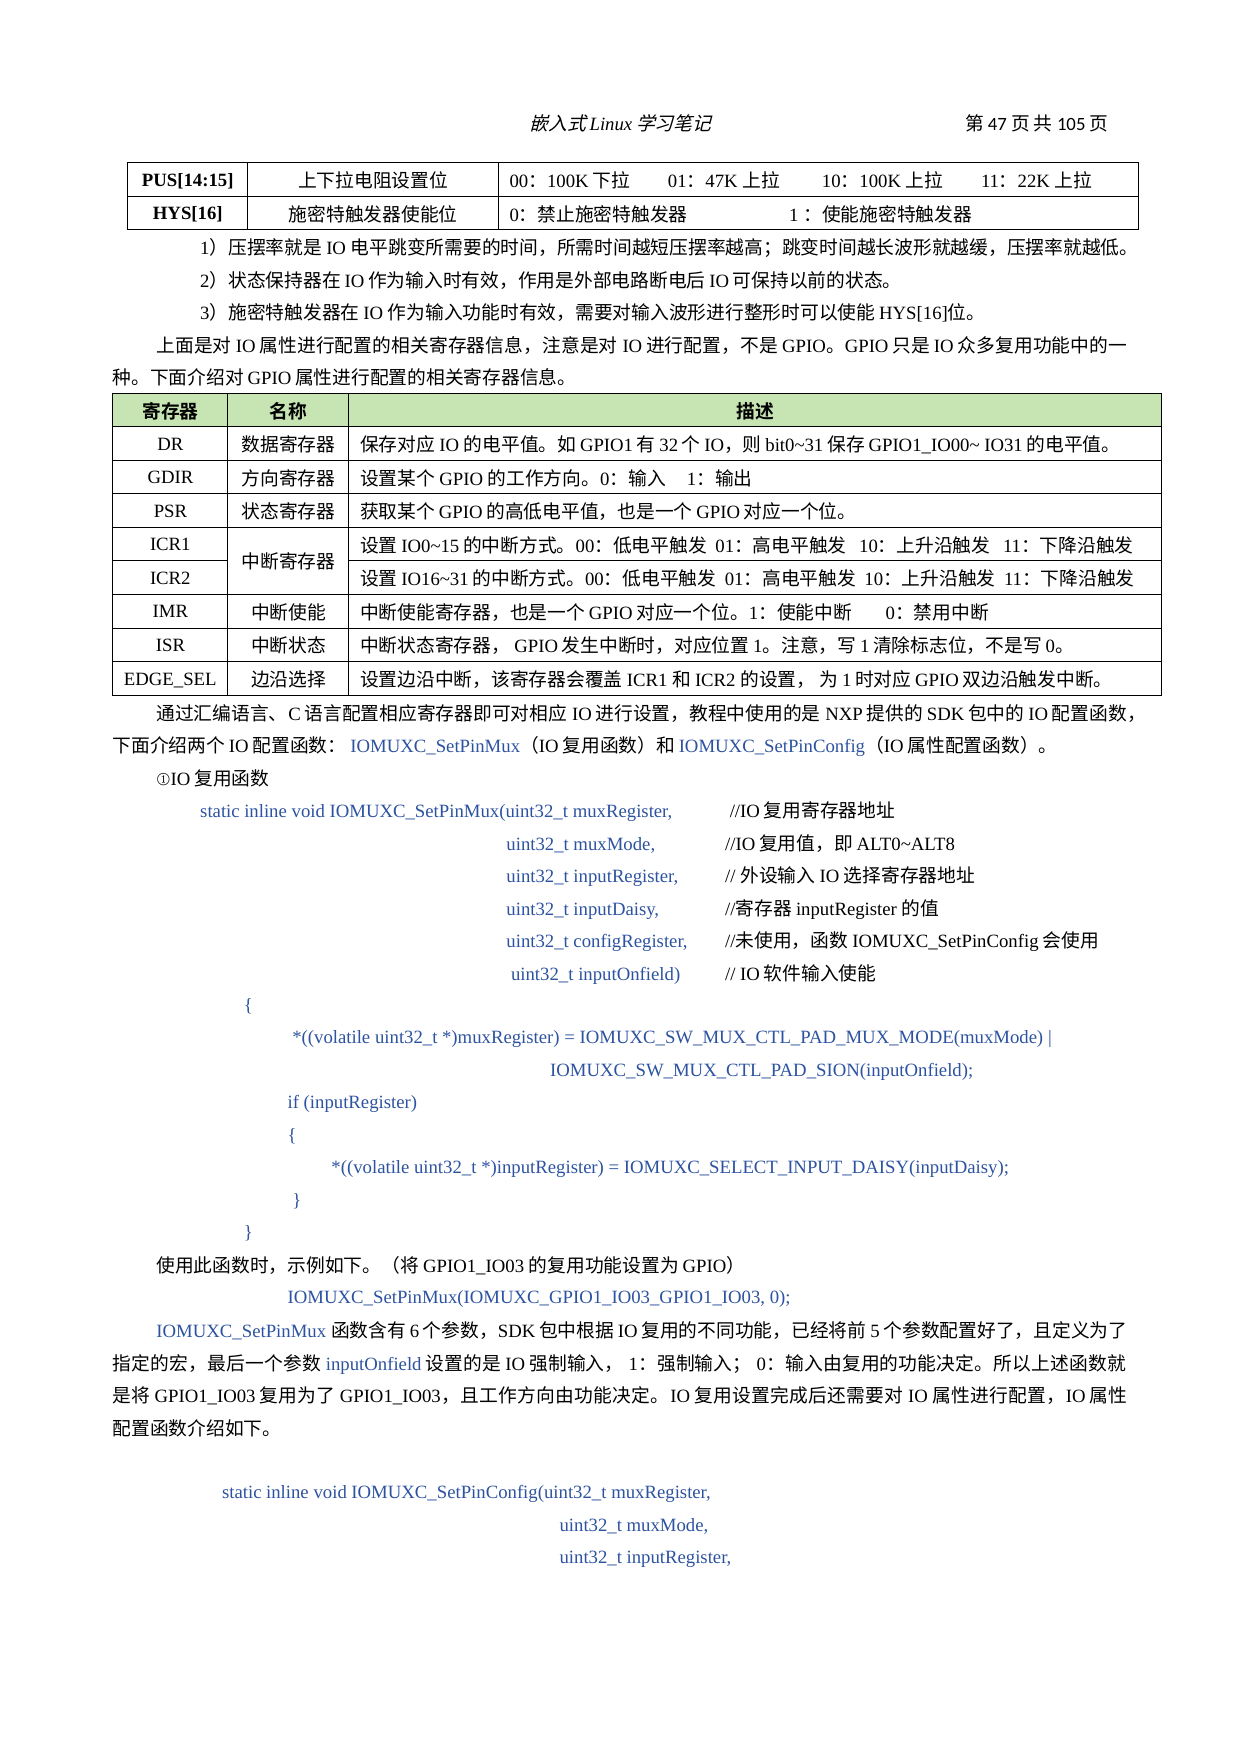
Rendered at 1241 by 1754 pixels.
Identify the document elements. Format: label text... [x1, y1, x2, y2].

table_cell HYS[16] [128, 197, 247, 229]
text { [200, 988, 1128, 1021]
text uint32_t inputOnfield) // IO软件输入使能 [462, 956, 1128, 988]
text 1）压摆率就是 IO 电平跳变所需要的时间，所需时间越短压摆率越高；跳变时间越长波形就越缓，压摆率就越低。 [156, 230, 1128, 263]
text IOMUXC_SW_MUX_CTL_PAD_SION(inputOnfield); [506, 1053, 1128, 1086]
table_header 寄存器 [113, 394, 227, 426]
text uint32_t inputRegister, [178, 1541, 1128, 1573]
table_cell 中断状态 [228, 629, 348, 661]
table_cell DR [113, 427, 227, 460]
table_cell 中断状态寄存器， GPIO发生中断时，对应位置1。注意，写1清除标志位，不是写0。 [349, 629, 1161, 661]
table_cell 0：禁止施密特触发器 1 ：使能施密特触发器 [499, 197, 1138, 229]
text ①IO复用函数 [112, 761, 1128, 793]
text if (inputRegister) [112, 1086, 1128, 1118]
table_cell ISR [113, 629, 227, 661]
table_cell EDGE_SEL [113, 662, 227, 694]
text *((volatile uint32_t *)inputRegister) = IOMUXC_SELECT_INPUT_DAISY(inputDaisy); [112, 1151, 1128, 1183]
table_cell IMR [113, 595, 227, 627]
table_cell 设置IO16~31的中断方式。00：低电平触发 01：高电平触发 10：上升沿触发 11：下降沿触发 [349, 561, 1161, 594]
text 2）状态保持器在IO作为输入时有效，作用是外部电路断电后IO可保持以前的状态。 [156, 263, 1128, 295]
table_cell 中断使能寄存器，也是一个GPIO对应一个位。1：使能中断 0：禁用中断 [349, 595, 1161, 627]
text } [112, 1183, 1128, 1216]
table_cell PSR [113, 494, 227, 527]
text 3）施密特触发器在IO 作为输入功能时有效，需要对输入波形进行整形时可以使能HYS[16]位。 [156, 295, 1128, 328]
text uint32_t muxMode, //IO复用值，即ALT0~ALT8 [462, 826, 1128, 858]
text static inline void IOMUXC_SetPinConfig(uint32_t muxRegister, [178, 1476, 1128, 1508]
table_cell 设置边沿中断，该寄存器会覆盖 ICR1 和 ICR2 的设置， 为1时对应GPIO双边沿触发中断。 [349, 662, 1161, 694]
table_header 名称 [228, 394, 348, 426]
table_cell 边沿选择 [228, 662, 348, 694]
table_cell 设置某个 GPIO 的工作方向。0：输入 1：输出 [349, 461, 1161, 493]
text uint32_t configRegister, //未使用，函数 IOMUXC_SetPinConfig会使用 [462, 923, 1128, 956]
table_cell 施密特触发器使能位 [248, 197, 498, 229]
text uint32_t inputDaisy, //寄存器 inputRegister 的值 [462, 891, 1128, 923]
table_cell 获取某个GPIO的高低电平值，也是一个GPIO对应一个位。 [349, 494, 1161, 527]
text uint32_t inputRegister, // 外设输入 IO 选择寄存器地址 [462, 858, 1128, 891]
text 上面是对IO属性进行配置的相关寄存器信息，注意是对IO进行配置，不是GPIO。GPIO只是IO众多复用功能中的一种。下面介绍对GPIO属性进行配置的相关寄存器信息。 [112, 328, 1128, 393]
text { [112, 1118, 1128, 1151]
table_cell ICR1 [113, 528, 227, 560]
table_cell ICR2 [113, 561, 227, 594]
text IOMUXC_SetPinMux(IOMUXC_GPIO1_IO03_GPIO1_IO03, 0); [112, 1281, 1128, 1313]
table_cell 数据寄存器 [228, 427, 348, 460]
table_cell 状态寄存器 [228, 494, 348, 527]
text static inline void IOMUXC_SetPinMux(uint32_t muxRegister, //IO复用寄存器地址 [112, 793, 1128, 826]
table_cell GDIR [113, 461, 227, 493]
table_cell 中断寄存器 [228, 528, 348, 594]
table_cell 00：100K下拉 01：47K 上拉 10：100K 上拉 11：22K 上拉 [499, 163, 1138, 196]
text *((volatile uint32_t *)muxRegister) = IOMUXC_SW_MUX_CTL_PAD_MUX_MODE(muxMode) | [112, 1021, 1128, 1053]
table_cell 方向寄存器 [228, 461, 348, 493]
table_cell 上下拉电阻设置位 [248, 163, 498, 196]
table_header 描述 [349, 394, 1161, 426]
table_cell PUS[14:15] [128, 163, 247, 196]
text } [200, 1216, 1128, 1248]
text IOMUXC_SetPinMux 函数含有6个参数，SDK包中根据IO复用的不同功能，已经将前5个参数配置好了，且定义为了指定的宏，最后一个参数inputOnfield设置的是IO强制输入， 1：强制输入； 0：输入由复用的功能决定。所以上述函数就是将GPIO1_IO03复用为了GPIO1_IO03，且工作方向由功能决定。IO复用设置完成后还需要对IO属性进行配置，IO属性配置函数介绍如下。 [112, 1313, 1128, 1443]
text uint32_t muxMode, [178, 1508, 1128, 1541]
table_cell 中断使能 [228, 595, 348, 627]
table_cell 保存对应 IO 的电平值。如GPIO1有32个IO，则bit0~31保存GPIO1_IO00~ IO31的电平值。 [349, 427, 1161, 460]
table_cell 设置IO0~15的中断方式。00：低电平触发 01：高电平触发 10：上升沿触发 11：下降沿触发 [349, 528, 1161, 560]
text 通过汇编语言、C语言配置相应寄存器即可对相应IO进行设置，教程中使用的是NXP提供的SDK包中的IO配置函数，下面介绍两个IO配置函数： IOMUXC_SetPinMux（IO复用函数）和IOMUXC_SetPinConfig（IO属性配置函数）。 [112, 696, 1128, 761]
text 使用此函数时，示例如下。（将 GPIO1_IO03 的复用功能设置为GPIO） [112, 1248, 1128, 1281]
